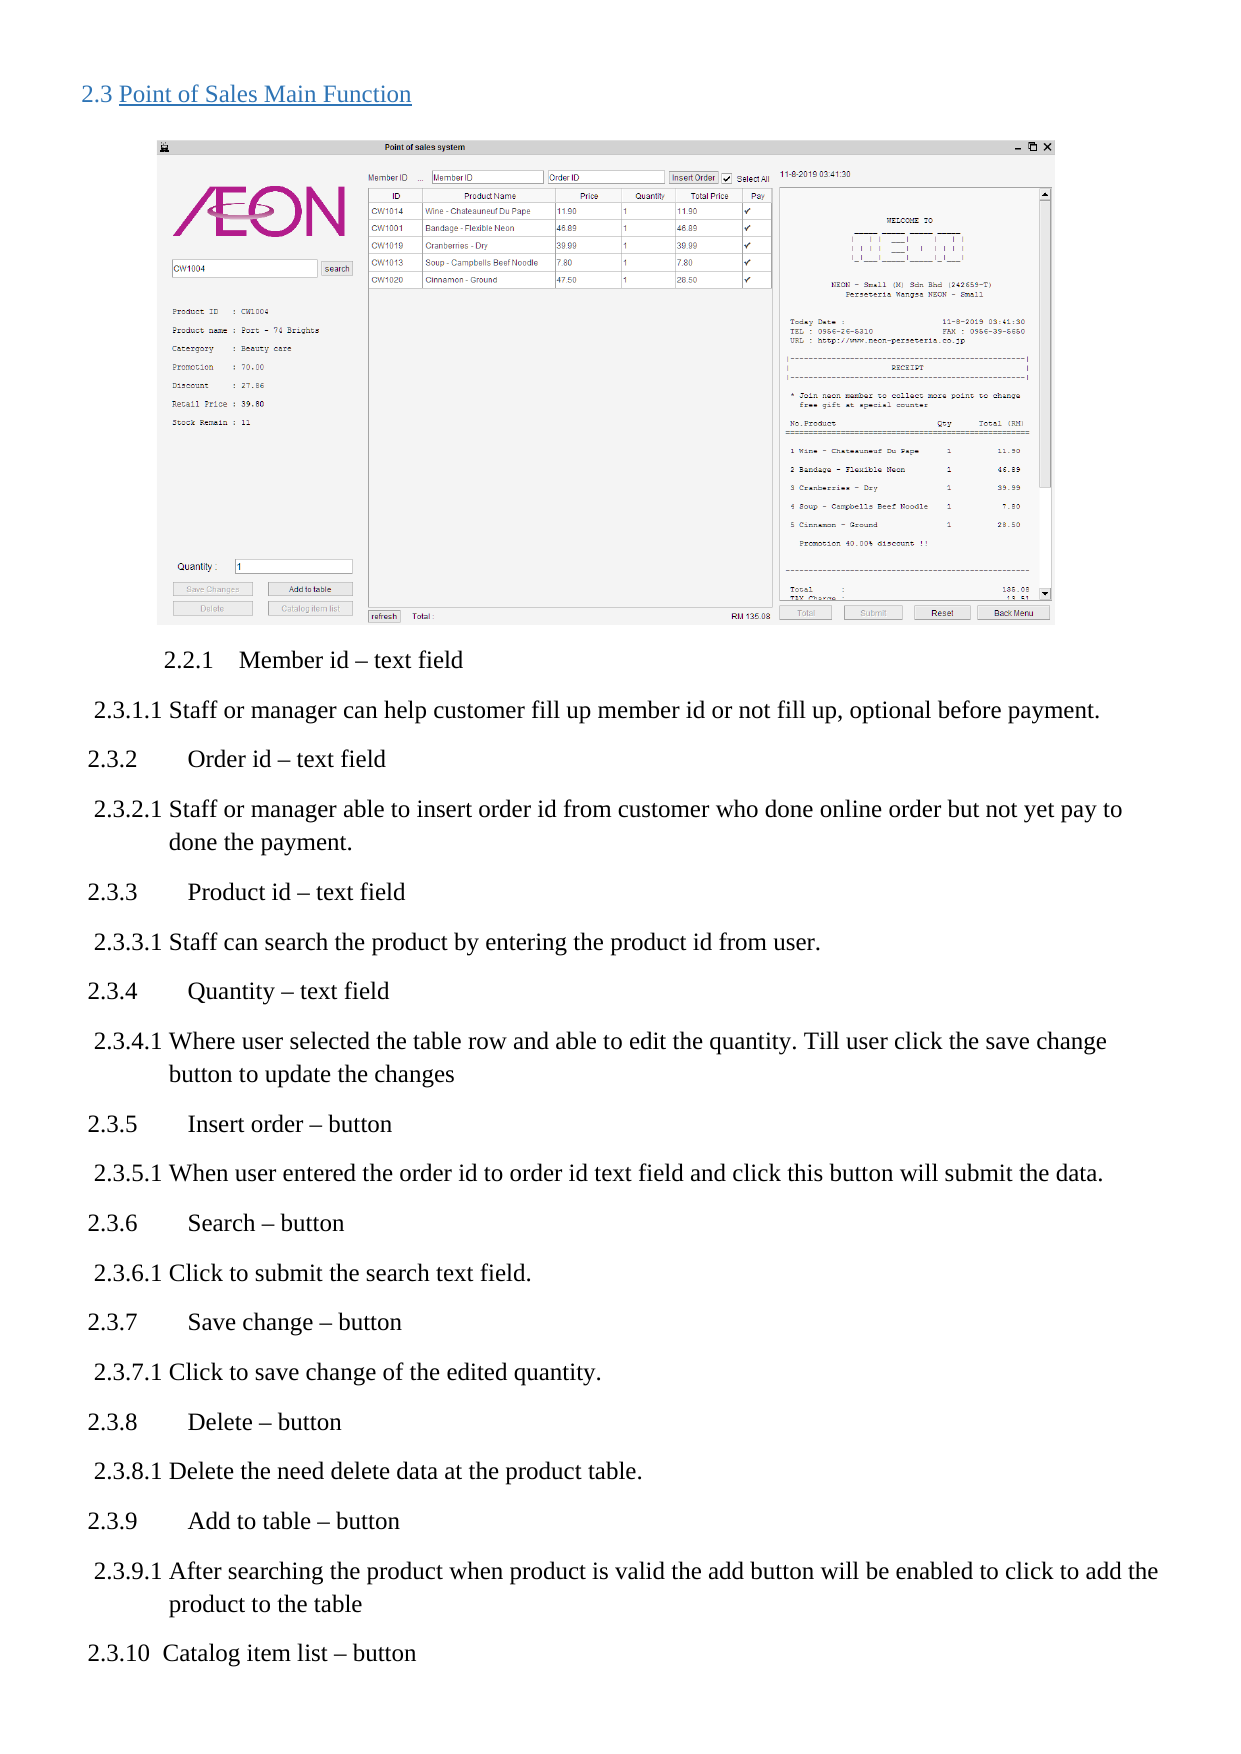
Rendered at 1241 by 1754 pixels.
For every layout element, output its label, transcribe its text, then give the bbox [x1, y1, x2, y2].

list Order id – text field [87, 744, 1165, 773]
list Product id – text field [87, 877, 1165, 906]
list Delete the need delete data at the product table. [94, 1456, 1165, 1485]
list Where user selected the table row and able to edit the quantity. Till user click the save change button to update the changes [94, 1026, 1165, 1088]
subtitle Point of Sales Main Function [81, 79, 1165, 108]
list Staff or manager can help customer fill up member id or not fill up, optional before payment. [94, 695, 1165, 723]
list Add to table – button [87, 1506, 1165, 1535]
list Click to save change of the edited quantity. [94, 1357, 1165, 1386]
list When user entered the order id to order id text field and click this button will submit the data. [94, 1158, 1165, 1187]
list Delete – button [87, 1407, 1165, 1436]
picture [156, 140, 1055, 625]
list Staff or manager able to insert order id from customer who done online order but not yet pay to done the payment. [94, 794, 1165, 856]
list Quantity – text field [87, 976, 1165, 1005]
list Search – button [87, 1208, 1165, 1237]
text 2.2.1 Member id – text field [163, 645, 1165, 674]
list Click to submit the search text field. [94, 1258, 1165, 1286]
list Staff can search the product by entering the product id from user. [94, 927, 1165, 955]
list Save change – button [87, 1307, 1165, 1336]
list Catalog item list – button [87, 1638, 1165, 1667]
list Insert order – button [87, 1109, 1165, 1137]
list After searching the product when product is valid the add button will be enabled to click to add the product to the table [94, 1556, 1165, 1618]
